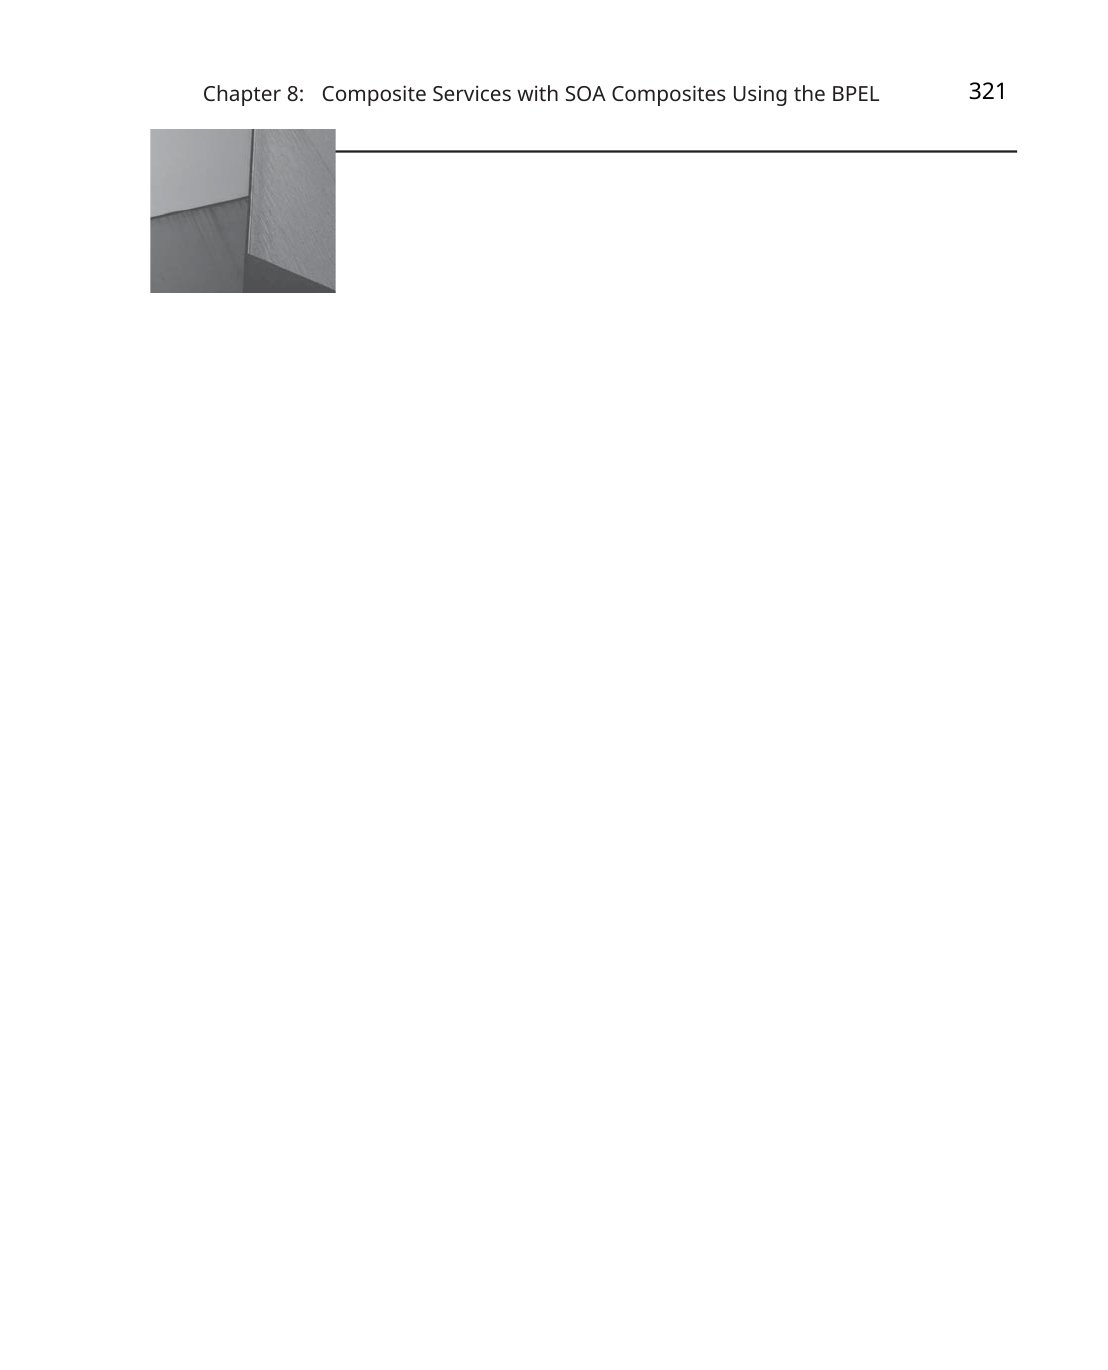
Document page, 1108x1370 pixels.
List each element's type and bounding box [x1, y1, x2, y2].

picture [150, 129, 336, 293]
